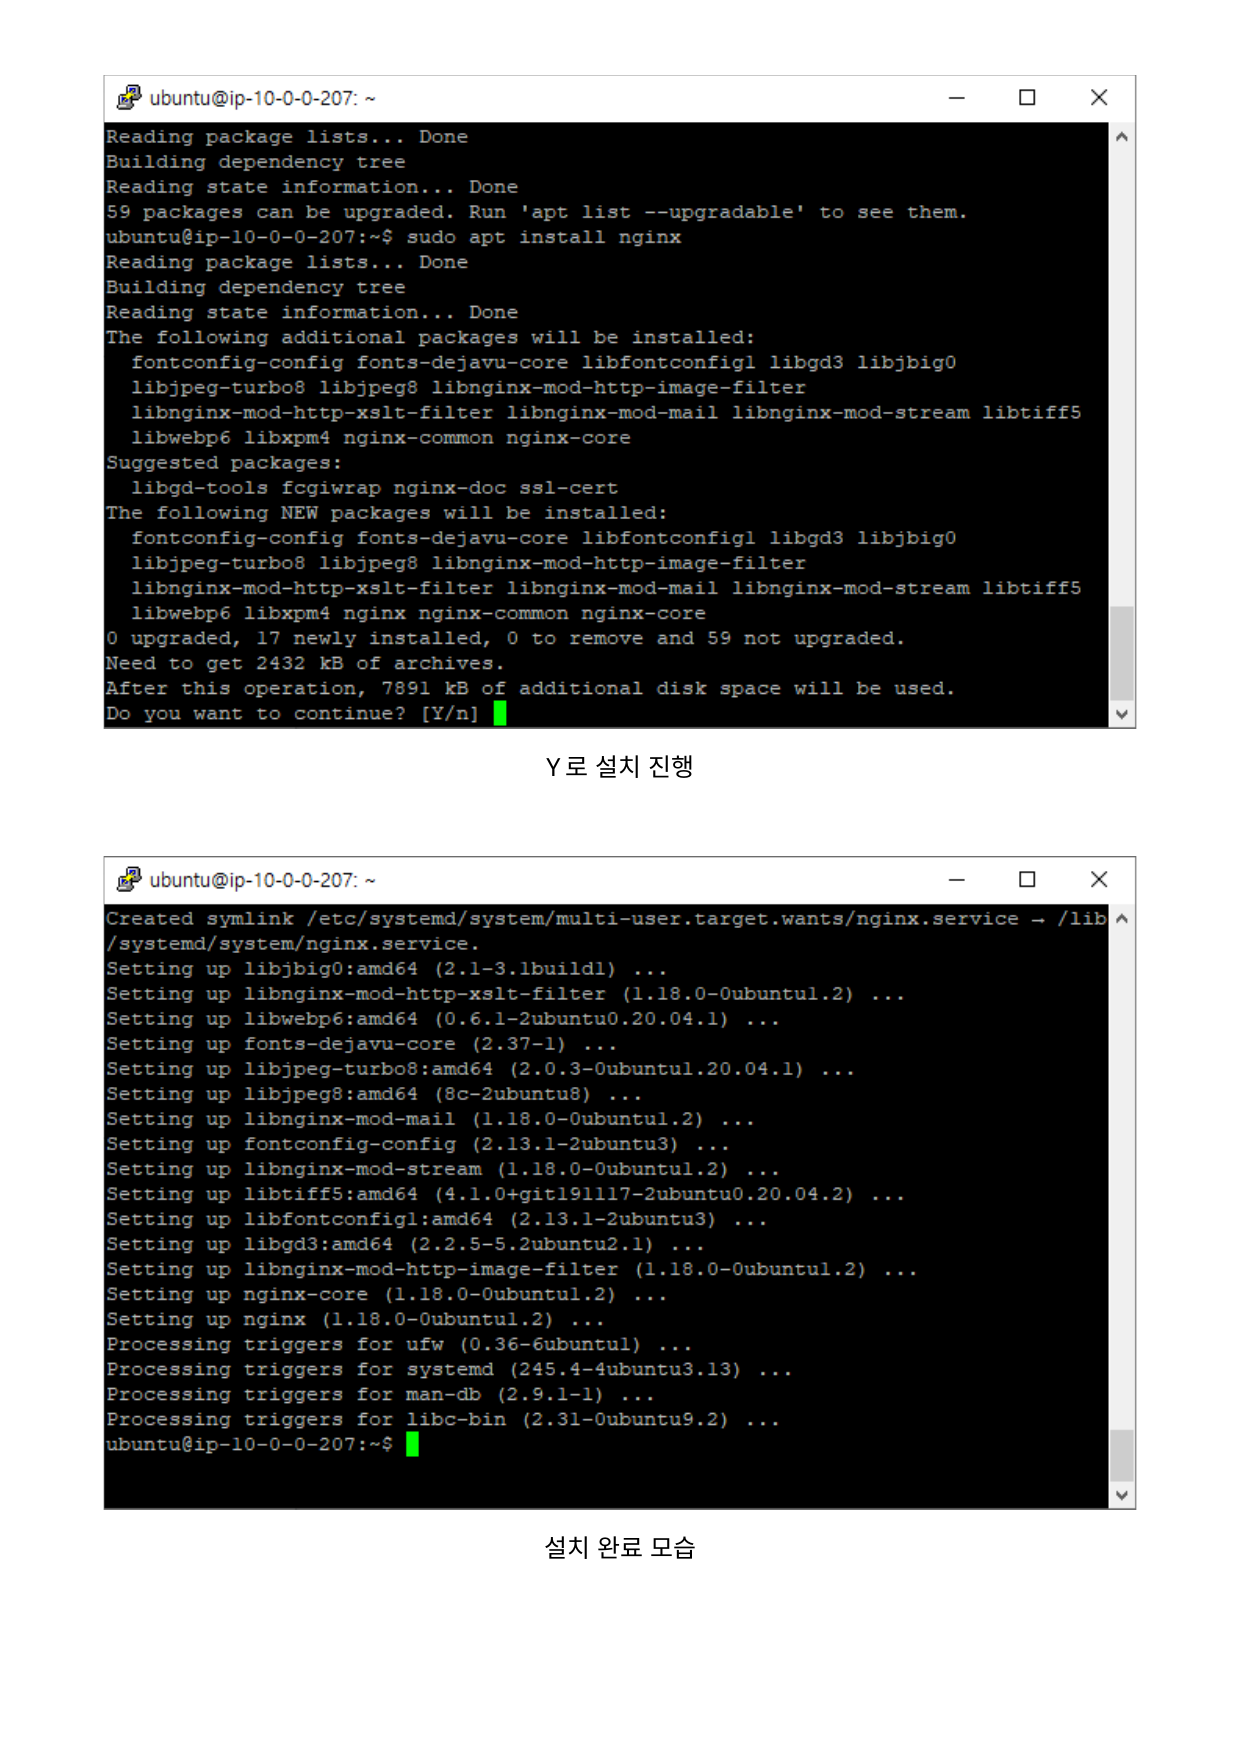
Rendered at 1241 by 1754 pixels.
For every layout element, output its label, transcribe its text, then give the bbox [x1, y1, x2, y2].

text Y로 설치 진행 [75, 747, 1165, 783]
picture [103, 75, 1137, 729]
picture [103, 856, 1137, 1510]
text 설치 완료 모습 [75, 1528, 1165, 1564]
